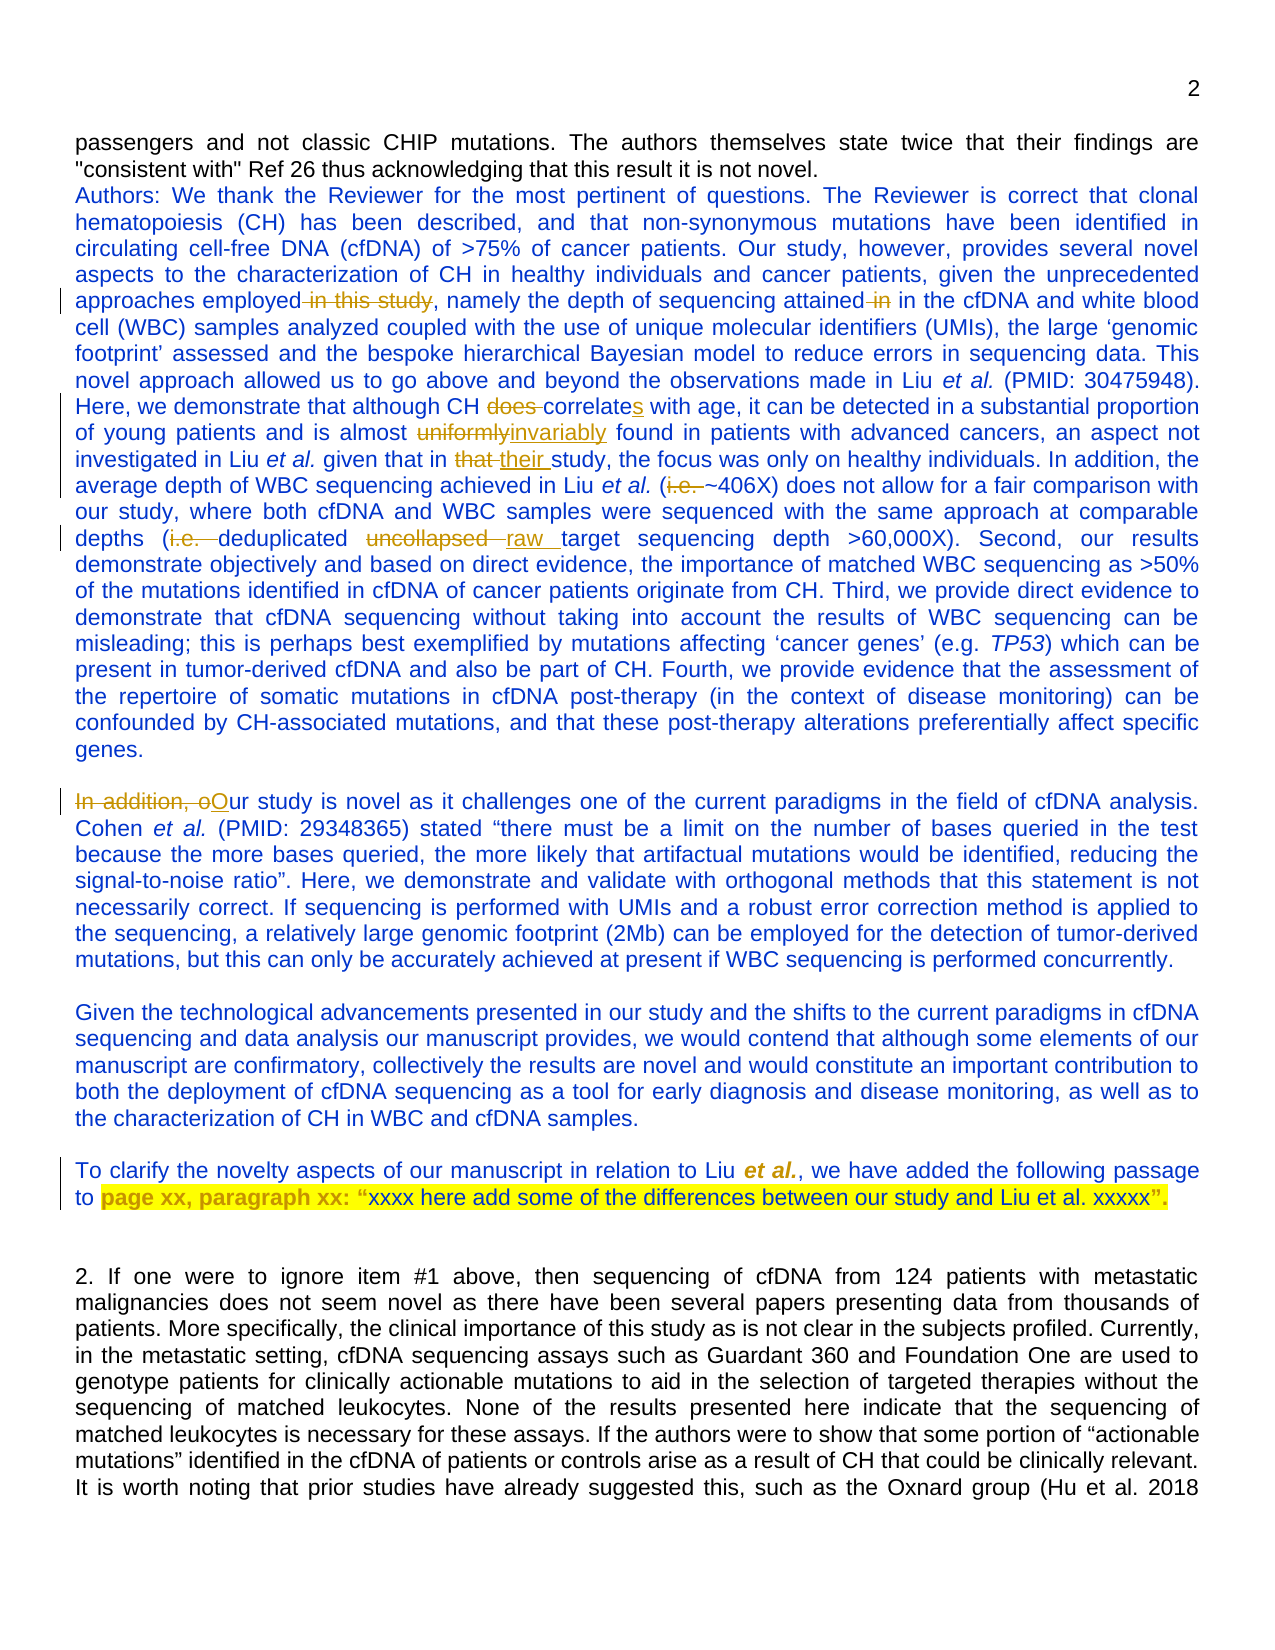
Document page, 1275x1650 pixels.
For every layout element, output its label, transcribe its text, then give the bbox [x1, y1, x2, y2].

text Authors: We thank the Reviewer for the most pertinent of questions. The Reviewer is correct that clonal hematopoiesis (CH) has been described, and that non-synonymous mutations have been identified in circulating cell-free DNA (cfDNA) of >75% of cancer patients. Our study, however, provides several novel aspects to the characterization of CH in healthy individuals and cancer patients, given the unprecedented approaches employed, namely the depth of sequencing attained in the cfDNA and white blood cell (WBC) samples analyzed coupled with the use of unique molecular identifiers (UMIs), the large ‘genomic footprint’ assessed and the bespoke hierarchical Bayesian model to reduce errors in sequencing data. This novel approach allowed us to go above and beyond the observations made in Liu et al. (PMID: 30475948). Here, we demonstrate that although CH correlate with age, it can be detected in a substantial proportion of young patients and is almost found in patients with advanced cancers, an aspect not investigated in Liu et al. given that in study, the focus was only on healthy individuals. In addition, the average depth of WBC sequencing achieved in Liu et al. (~406X) does not allow for a fair comparison with our study, where both cfDNA and WBC samples were sequenced with the same approach at comparable depths (deduplicated target sequencing depth >60,000X). Second, our results demonstrate objectively and based on direct evidence, the importance of matched WBC sequencing as >50% of the mutations identified in cfDNA of cancer patients originate from CH. Third, we provide direct evidence to demonstrate that cfDNA sequencing without taking into account the results of WBC sequencing can be misleading; this is perhaps best exemplified by mutations affecting ‘cancer genes’ (e.g. TP53) which can be present in tumor-derived cfDNA and also be part of CH. Fourth, we provide evidence that the assessment of the repertoire of somatic mutations in cfDNA post-therapy (in the context of disease monitoring) can be confounded by CH-associated mutations, and that these post-therapy alterations preferentially affect specific genes. [75, 182, 1200, 762]
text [75, 1263, 1200, 1500]
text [75, 129, 1200, 182]
text Given the technological advancements presented in our study and the shifts to the current paradigms in cfDNA sequencing and data analysis our manuscript provides, we would contend that although some elements of our manuscript are confirmatory, collectively the results are novel and would constitute an important contribution to both the deployment of cfDNA sequencing as a tool for early diagnosis and disease monitoring, as well as to the characterization of CH in WBC and cfDNA samples. [75, 999, 1200, 1131]
text To clarify the novelty aspects of our manuscript in relation to Liu et al., we have added the following passage to page xx, paragraph xx: “xxxx here add some of the differences between our study and Liu et al. xxxxx”. [75, 1157, 1200, 1210]
text ur study is novel as it challenges one of the current paradigms in the field of cfDNA analysis. Cohen et al. (PMID: 29348365) stated “there must be a limit on the number of bases queried in the test because the more bases queried, the more likely that artifactual mutations would be identified, reducing the signal-to-noise ratio”. Here, we demonstrate and validate with orthogonal methods that this statement is not necessarily correct. If sequencing is performed with UMIs and a robust error correction method is applied to the sequencing, a relatively large genomic footprint (2Mb) can be employed for the detection of tumor-derived mutations, but this can only be accurately achieved at present if WBC sequencing is performed concurrently. [75, 788, 1200, 973]
